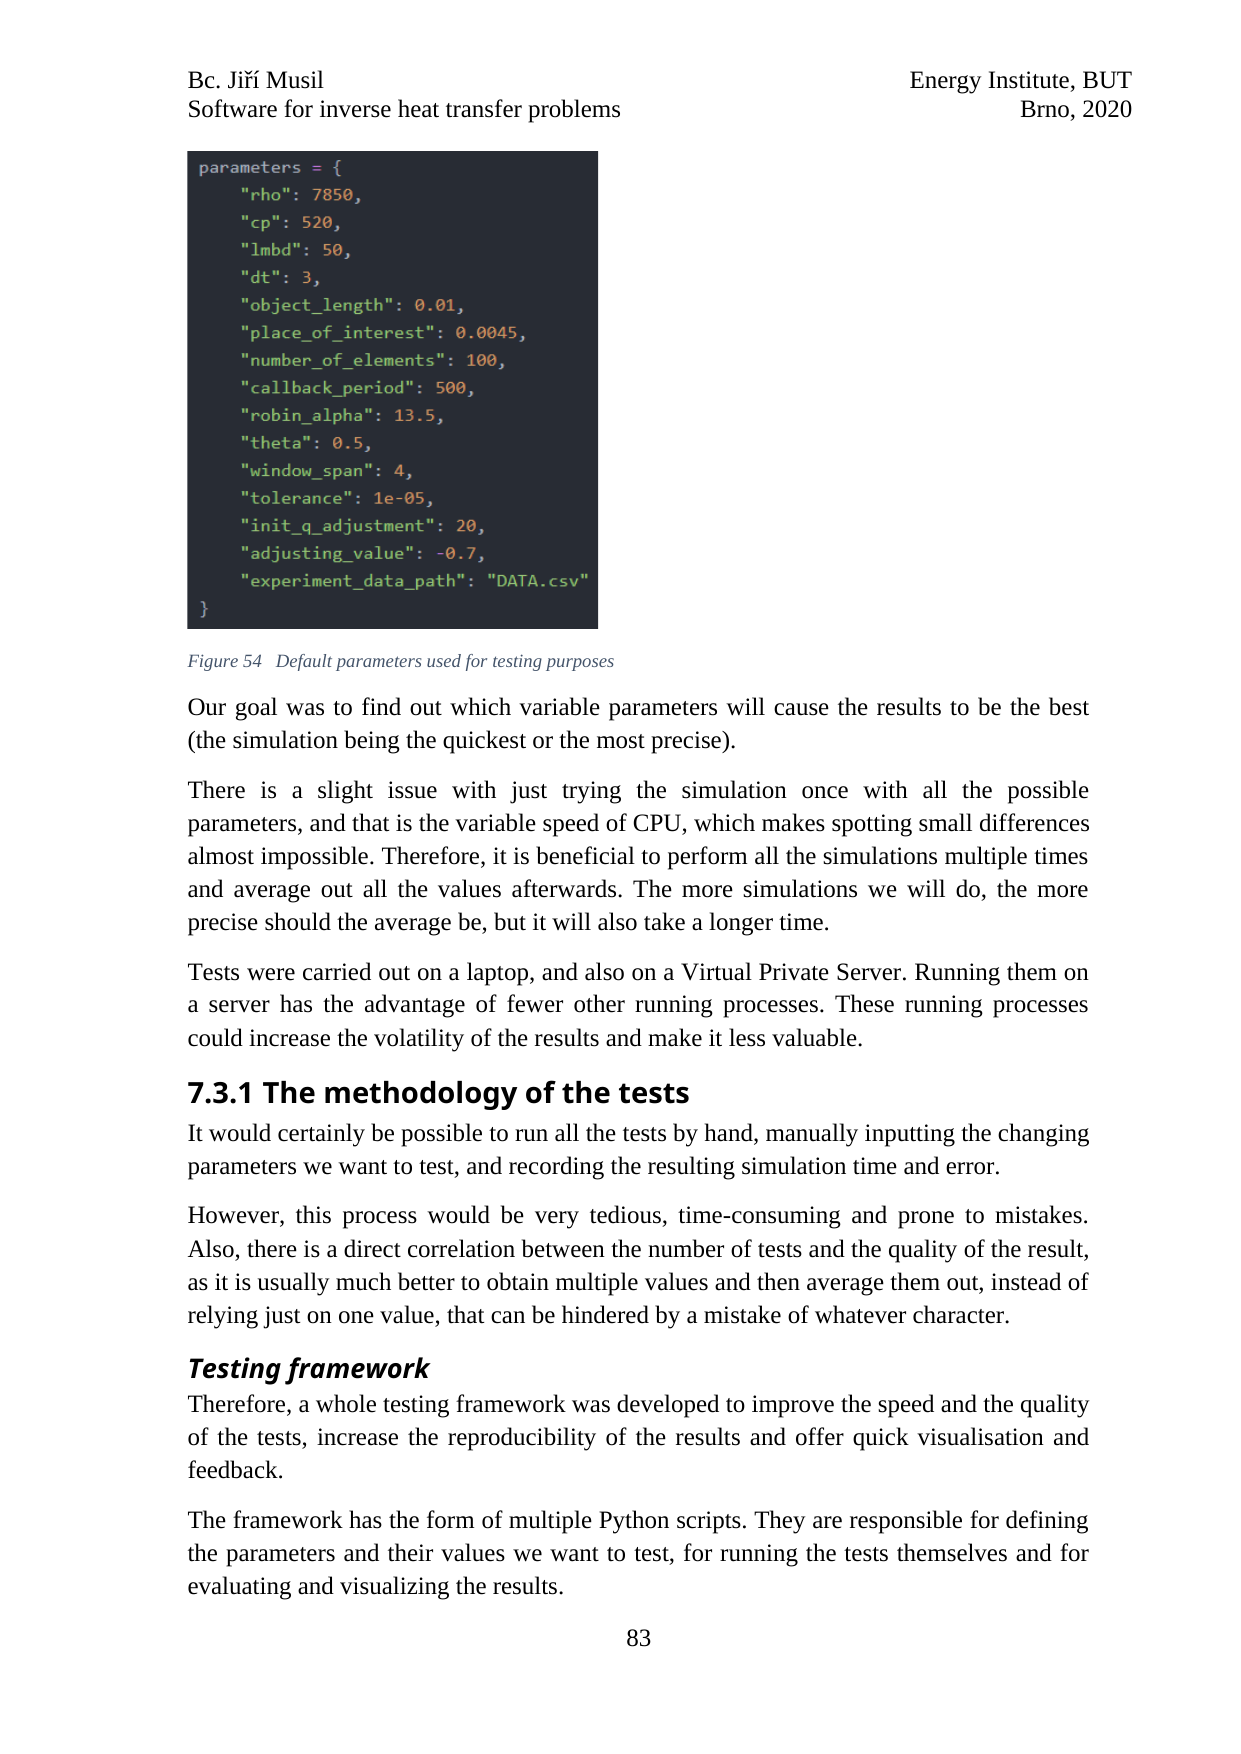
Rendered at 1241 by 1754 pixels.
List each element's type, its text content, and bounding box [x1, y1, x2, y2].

subtitle Testing framework [187, 1349, 1090, 1386]
text However, this process would be very tedious, time-consuming and prone to mistakes. Also, there is a direct correlation between the number of tests and the quality of the result, as it is usually much better to obtain multiple values and then average them out, instead of relying just on one value, that can be hindered by a mistake of whatever character. [187, 1201, 1090, 1328]
subtitle The methodology of the tests [187, 1072, 1090, 1112]
text Therefore, a whole testing framework was developed to improve the speed and the quality of the tests, increase the reproducibility of the results and offer quick visualisation and feedback. [187, 1389, 1090, 1484]
text It would certainly be possible to run all the tests by hand, manually inputting the changing parameters we want to test, and recording the resulting simulation time and error. [187, 1118, 1090, 1180]
text There is a slight issue with just trying the simulation once with all the possible parameters, and that is the variable speed of CPU, which makes spotting small differences almost impossible. Therefore, it is beneficial to perform all the simulations multiple times and average out all the values afterwards. The more simulations we will do, the more precise should the average be, but it will also take a longer time. [187, 775, 1090, 936]
text The framework has the form of multiple Python scripts. They are responsible for defining the parameters and their values we want to test, for running the tests themselves and for evaluating and visualizing the results. [187, 1505, 1090, 1600]
text Tests were carried out on a laptop, and also on a Virtual Private Server. Running them on a server has the advantage of fewer other running processes. These running processes could increase the volatility of the results and make it less valuable. [187, 957, 1090, 1051]
text Our goal was to find out which variable parameters will cause the results to be the best (the simulation being the quickest or the most precise). [187, 692, 1090, 754]
text Figure 54 Default parameters used for testing purposes [187, 650, 1090, 671]
picture [187, 151, 599, 629]
